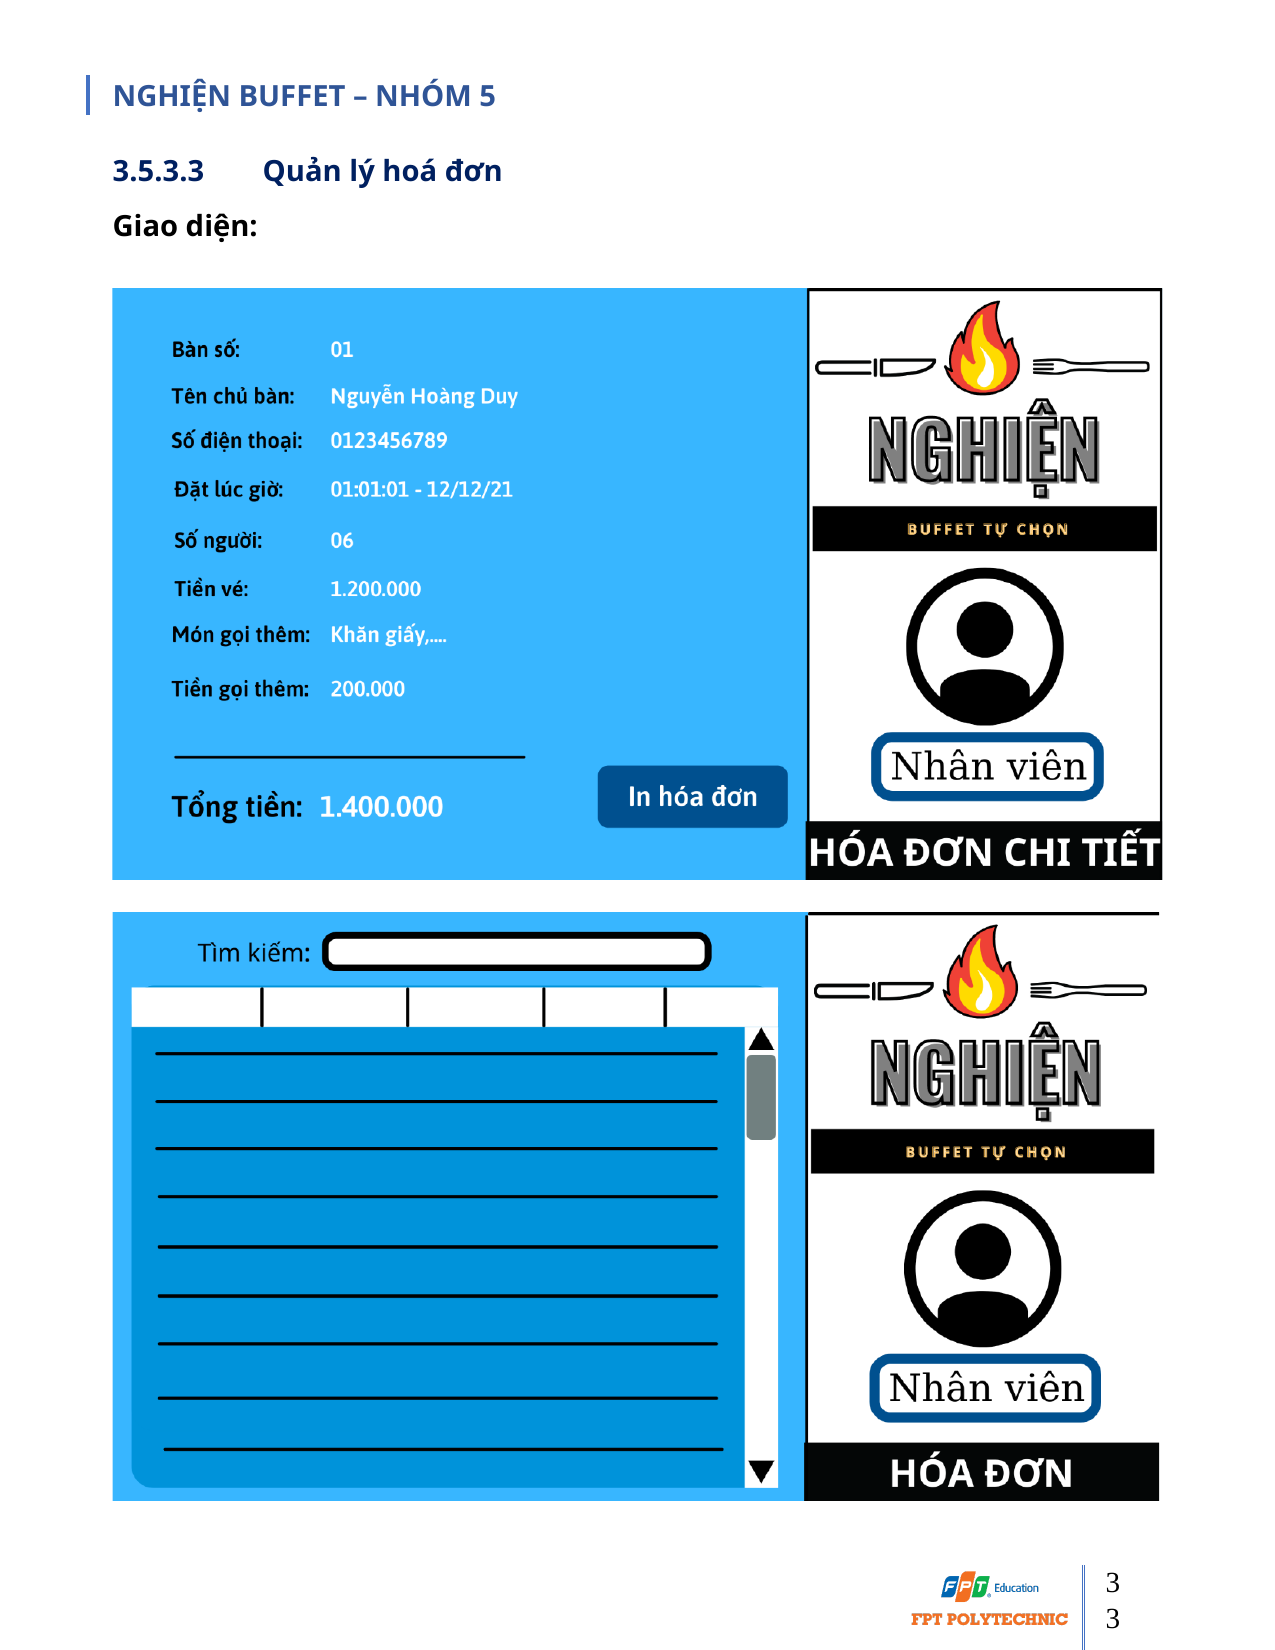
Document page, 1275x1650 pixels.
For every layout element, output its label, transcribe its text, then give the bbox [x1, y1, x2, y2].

subtitle Quản lý hoá đơn [112, 150, 1162, 190]
picture [112, 288, 1163, 880]
picture [906, 1566, 1073, 1630]
picture [112, 912, 1160, 1501]
text Giao diện: [112, 205, 1162, 245]
